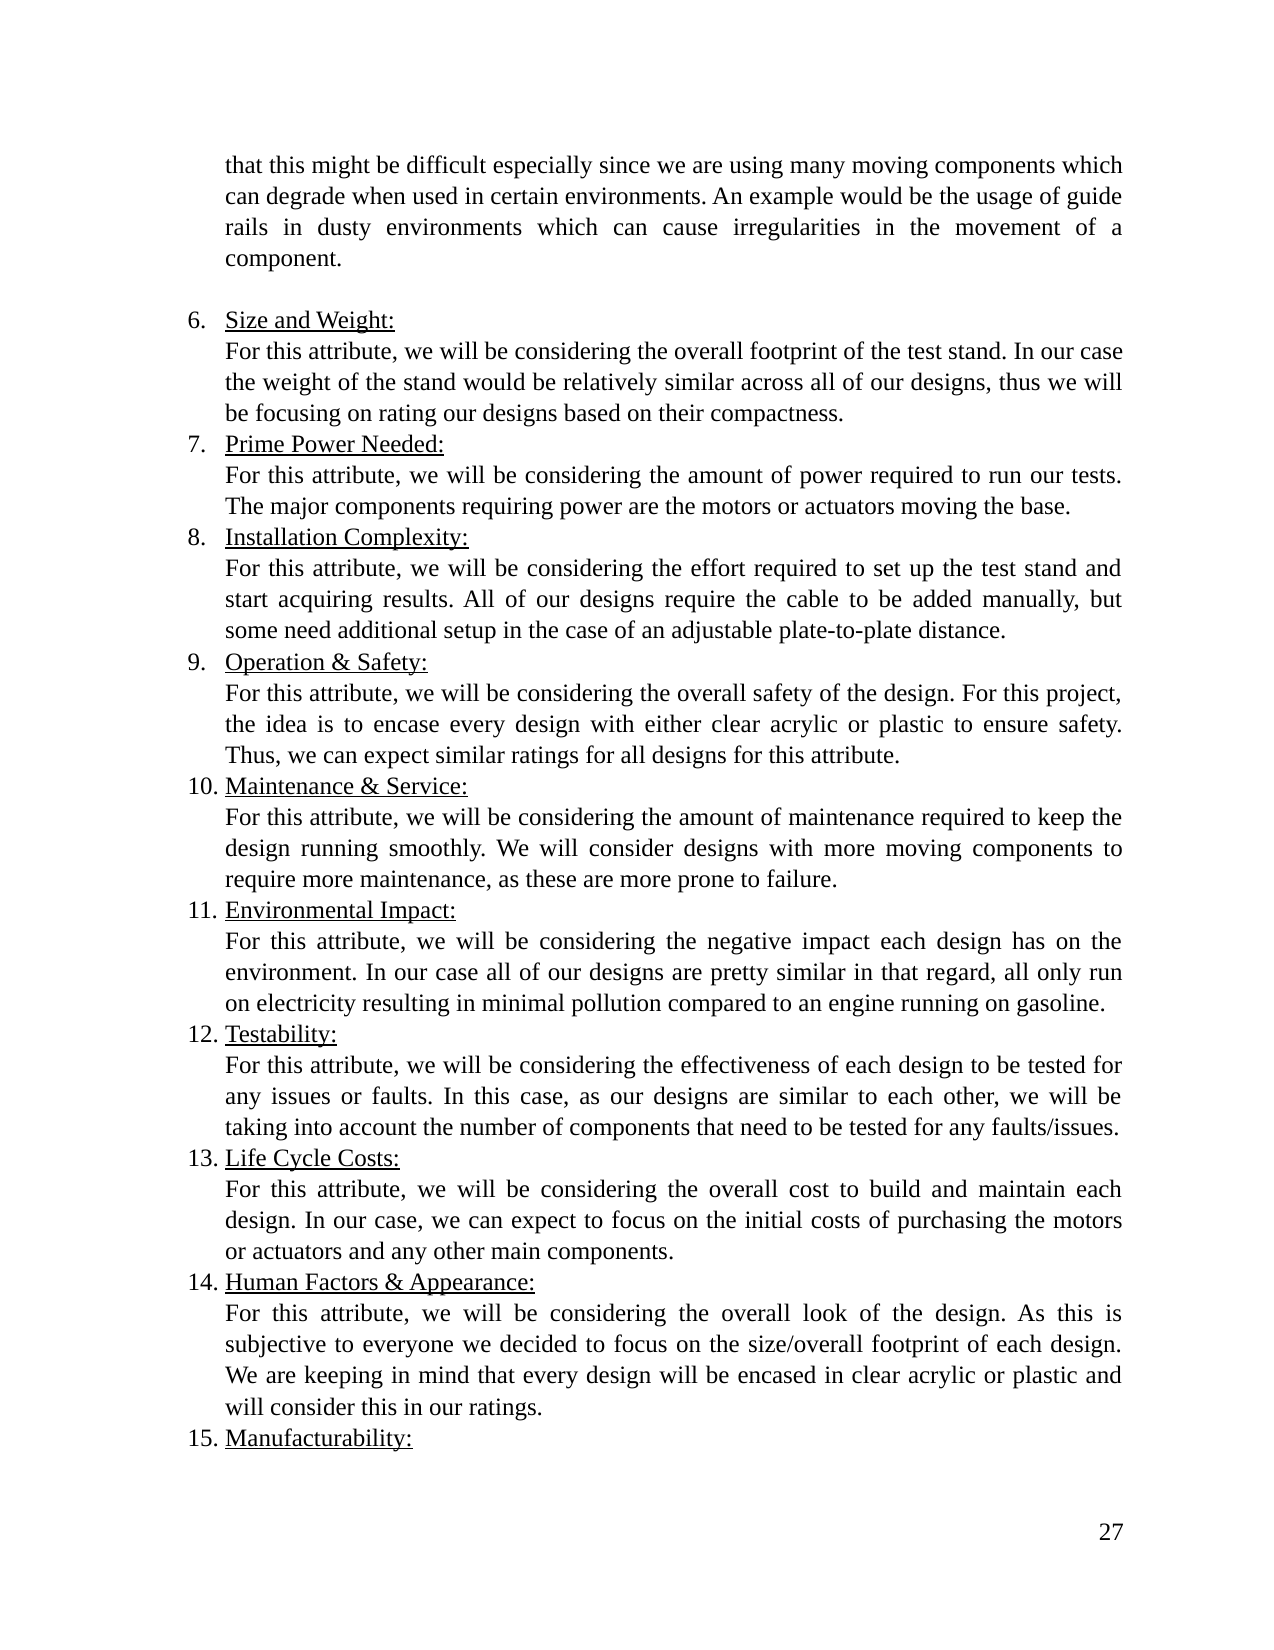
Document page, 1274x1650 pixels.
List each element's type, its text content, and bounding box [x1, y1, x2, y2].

list Testability: For this attribute, we will be considering the effectiveness of each design to be tested for any issues or faults. In this case, as our designs are similar to each other, we will be taking into account the number of components that need to be tested for any faults/issues. [187, 1019, 1123, 1141]
list Prime Power Needed: [187, 429, 1123, 458]
list For this attribute, we will be considering the effort required to set up the test stand and start acquiring results. All of our designs require the cable to be added manually, but some need additional setup in the case of an adjustable plate-to-plate distance. [225, 553, 1123, 644]
list Life Cycle Costs: [187, 1143, 1123, 1172]
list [225, 150, 1123, 272]
list Operation & Safety: [187, 647, 1123, 675]
list Human Factors & Appearance: [187, 1267, 1123, 1296]
list Size and Weight: [187, 305, 1123, 334]
list Maintenance & Service: [187, 771, 1123, 799]
list For this attribute, we will be considering the negative impact each design has on the environment. In our case all of our designs are pretty similar in that regard, all only run on electricity resulting in minimal pollution compared to an engine running on gasoline. [225, 926, 1123, 1017]
list Environmental Impact: [187, 895, 1123, 924]
list For this attribute, we will be considering the overall look of the design. As this is subjective to everyone we decided to focus on the size/overall footprint of each design. We are keeping in mind that every design will be encased in clear acrylic or plastic and will consider this in our ratings. [225, 1298, 1123, 1420]
list For this attribute, we will be considering the overall cost to build and maintain each design. In our case, we can expect to focus on the initial costs of purchasing the motors or actuators and any other main components. [225, 1174, 1123, 1265]
list For this attribute, we will be considering the amount of maintenance required to keep the design running smoothly. We will consider designs with more moving components to require more maintenance, as these are more prone to failure. [225, 802, 1123, 893]
list For this attribute, we will be considering the amount of power required to run our tests. The major components requiring power are the motors or actuators moving the base. [225, 460, 1123, 520]
list Manufacturability: [187, 1423, 1123, 1451]
list Installation Complexity: [187, 522, 1123, 551]
list For this attribute, we will be considering the overall footprint of the test stand. In our case the weight of the stand would be relatively similar across all of our designs, thus we will be focusing on rating our designs based on their compactness. [225, 336, 1123, 427]
list For this attribute, we will be considering the overall safety of the design. For this project, the idea is to encase every design with either clear acrylic or plastic to ensure safety. Thus, we can expect similar ratings for all designs for this attribute. [225, 678, 1123, 768]
